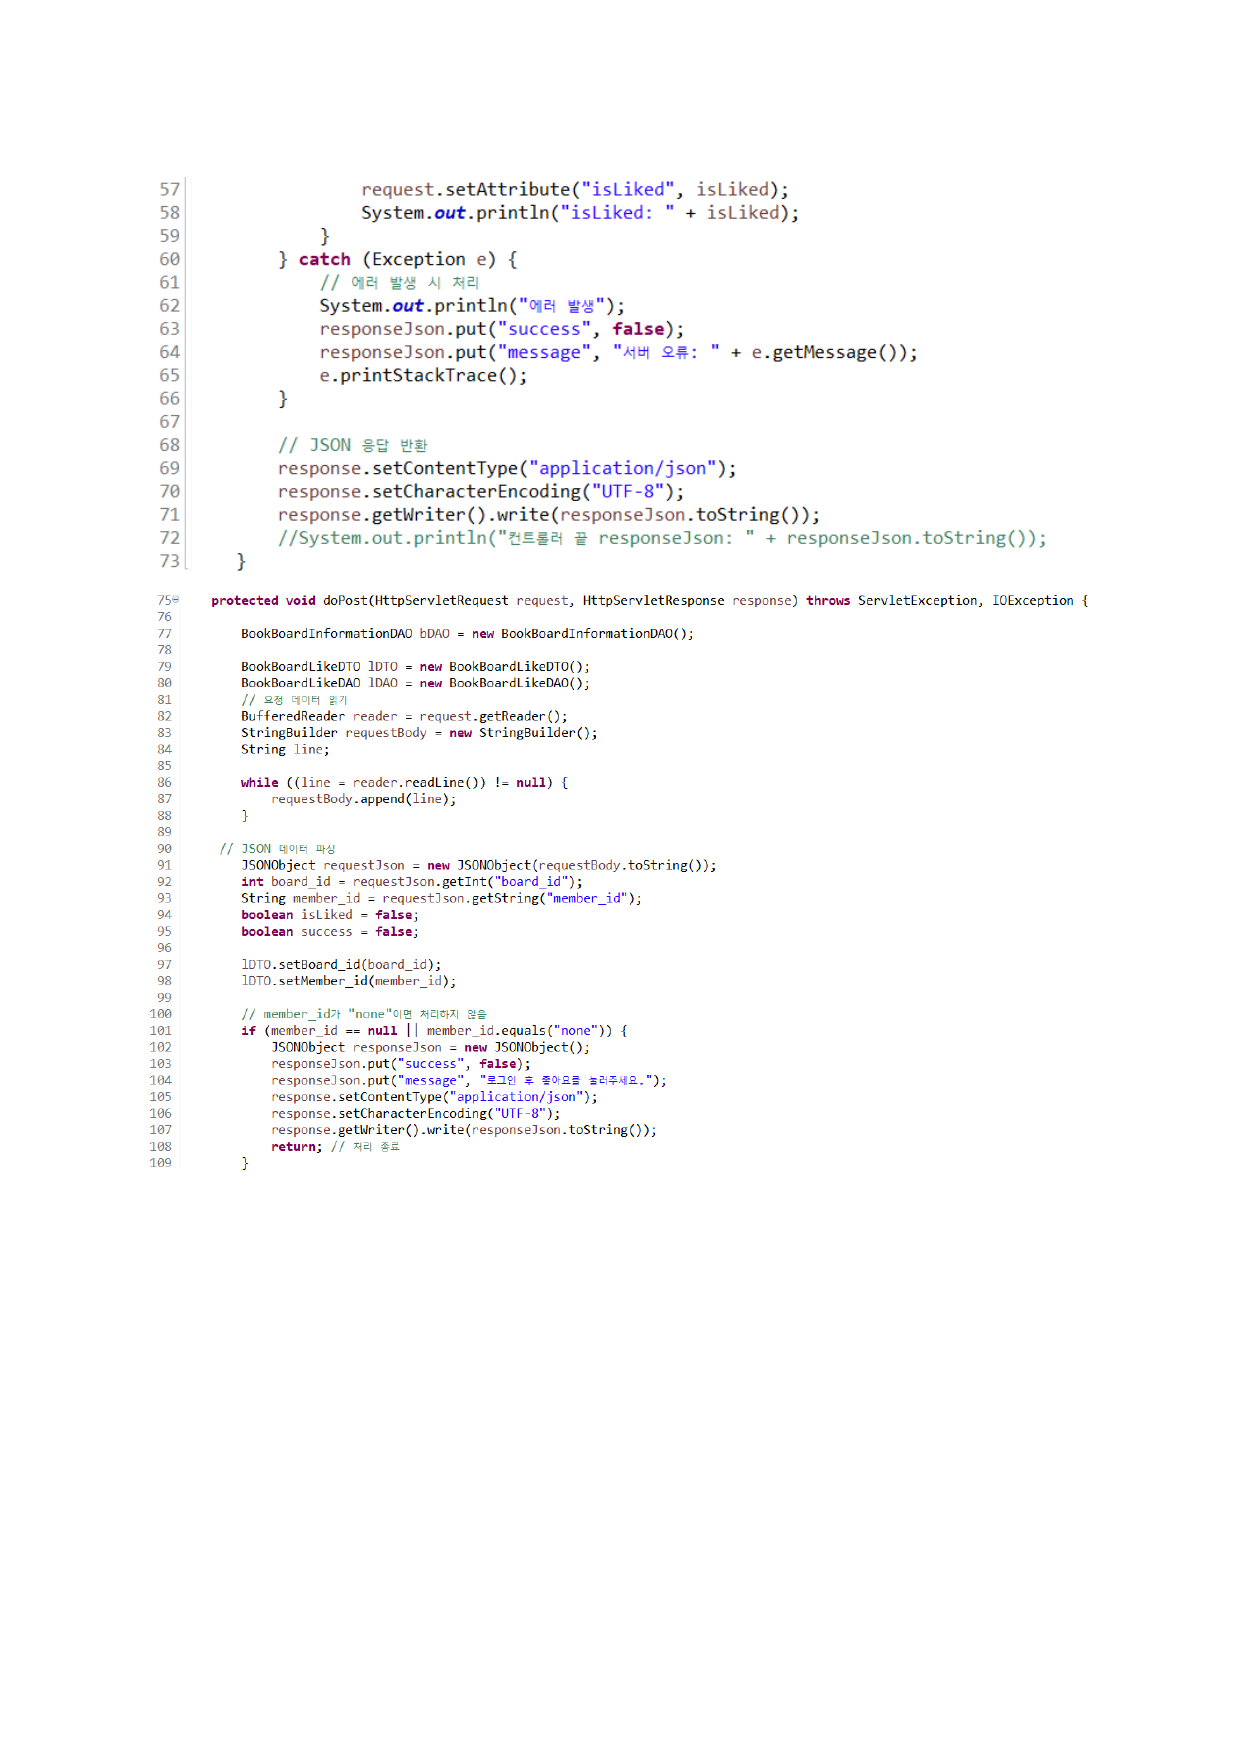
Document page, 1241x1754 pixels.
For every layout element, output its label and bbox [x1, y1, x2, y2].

picture [150, 591, 1091, 1171]
picture [150, 177, 1091, 573]
